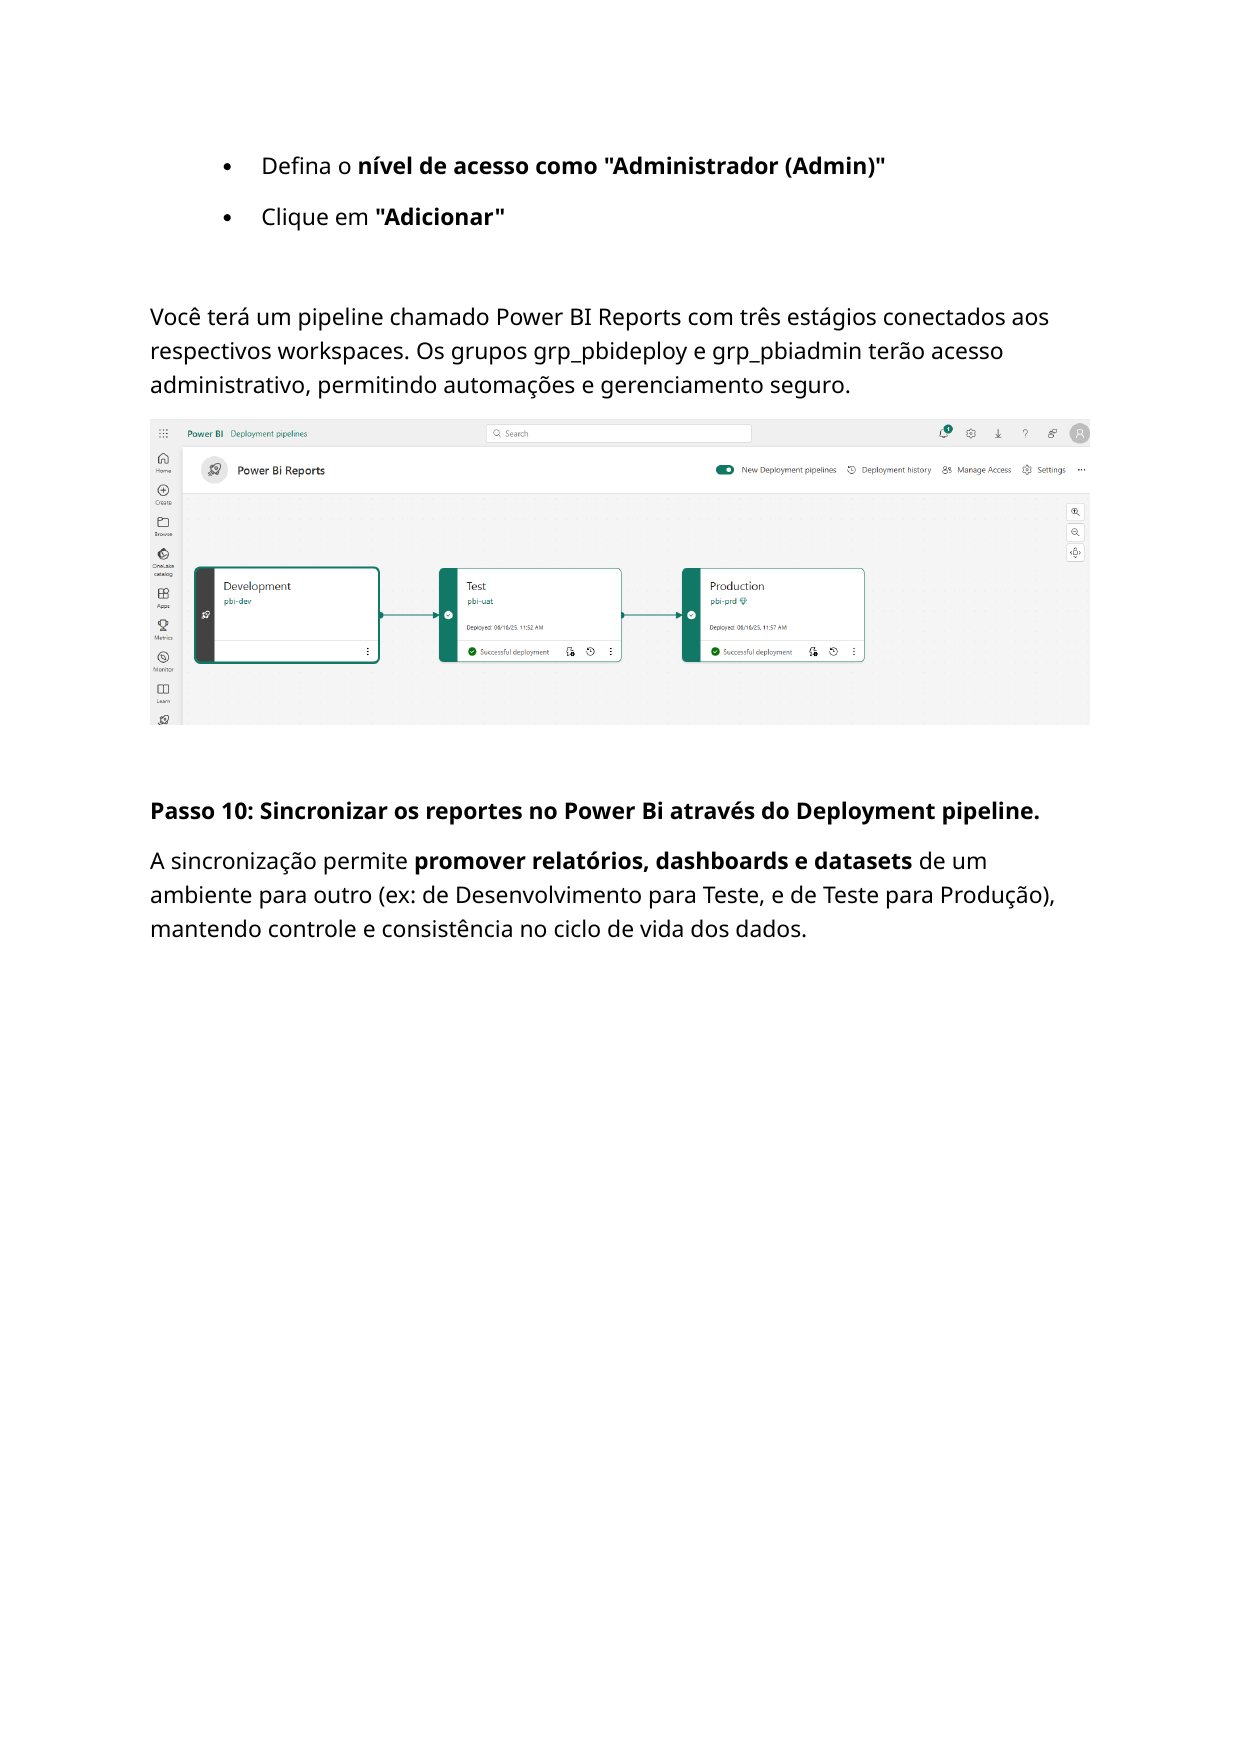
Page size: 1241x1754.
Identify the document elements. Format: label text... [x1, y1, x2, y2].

list Defina o nível de acesso como "Administrador (Admin)" [224, 150, 1090, 181]
text Passo 10: Sincronizar os reportes no Power Bi através do Deployment pipeline. [150, 794, 1090, 826]
list Clique em "Adicionar" [224, 200, 1090, 232]
text Você terá um pipeline chamado Power BI Reports com três estágios conectados aos respectivos workspaces. Os grupos grp_pbideploy e grp_pbiadmin terão acesso administrativo, permitindo automações e gerenciamento seguro. [150, 301, 1090, 400]
picture [150, 419, 1091, 725]
text A sincronização permite promover relatórios, dashboards e datasets de um ambiente para outro (ex: de Desenvolvimento para Teste, e de Teste para Produção), mantendo controle e consistência no ciclo de vida dos dados. [150, 845, 1090, 944]
